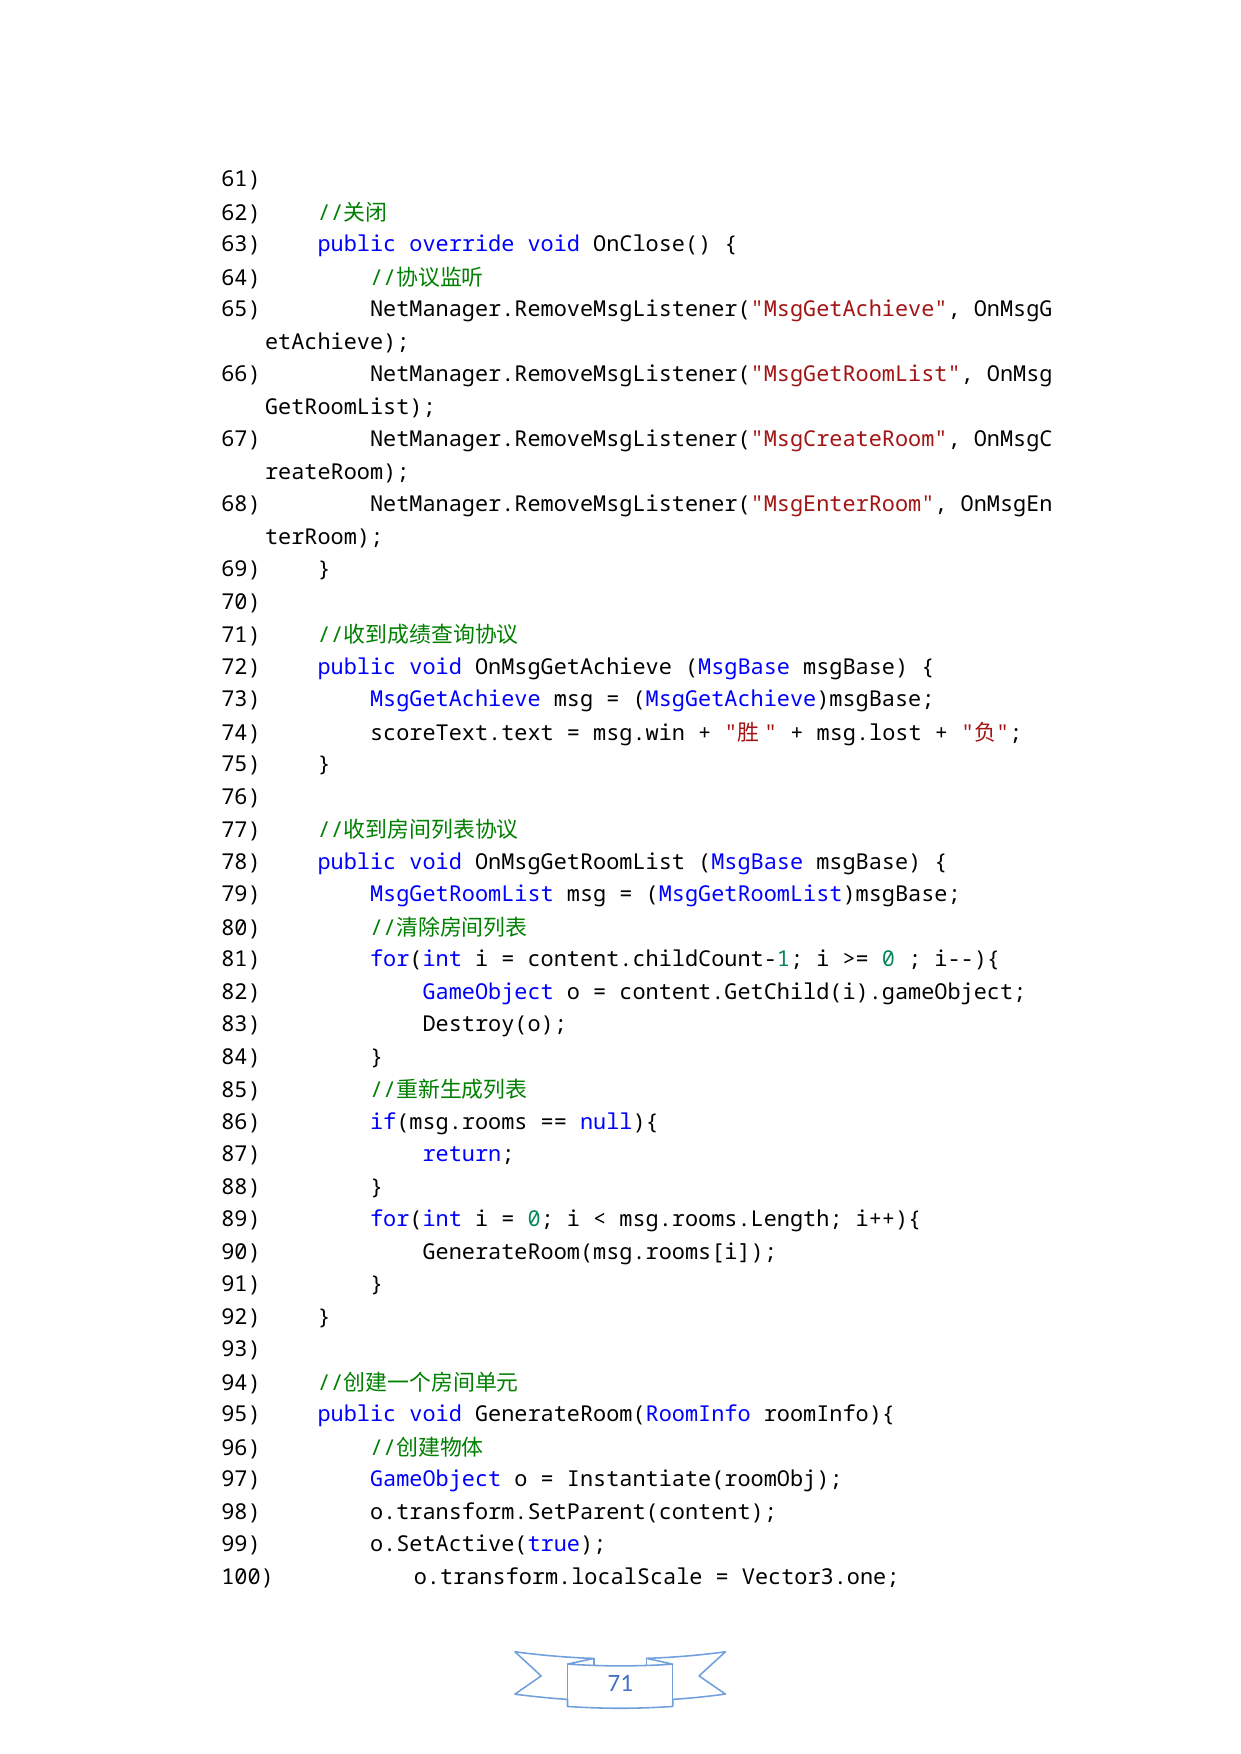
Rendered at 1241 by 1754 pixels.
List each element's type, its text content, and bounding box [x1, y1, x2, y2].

list } [221, 552, 1063, 584]
list return; [221, 1137, 1063, 1169]
list GameObject o = Instantiate(roomObj); [221, 1462, 1063, 1494]
list NetManager.RemoveMsgListener("MsgCreateRoom", OnMsgCreateRoom); [221, 422, 1063, 487]
list for(int i = 0; i < msg.rooms.Length; i++){ [221, 1202, 1063, 1234]
list MsgGetRoomList msg = (MsgGetRoomList)msgBase; [221, 877, 1063, 909]
list GenerateRoom(msg.rooms[i]); [221, 1234, 1063, 1267]
list GameObject o = content.GetChild(i).gameObject; [221, 974, 1063, 1007]
list Destroy(o); [221, 1007, 1063, 1039]
list //重新生成列表 [221, 1072, 1063, 1104]
list } [221, 1039, 1063, 1072]
list MsgGetAchieve msg = (MsgGetAchieve)msgBase; [221, 682, 1063, 714]
list scoreText.text = msg.win + "胜 " + msg.lost + "负"; [221, 714, 1063, 747]
list if(msg.rooms == null){ [221, 1104, 1063, 1137]
list o.transform.localScale = Vector3.one; [221, 1559, 1063, 1592]
list for(int i = content.childCount-1; i >= 0 ; i--){ [221, 942, 1063, 974]
list } [221, 747, 1063, 779]
list public void OnMsgGetAchieve (MsgBase msgBase) { [221, 649, 1063, 682]
list //创建物体 [221, 1429, 1063, 1462]
list //协议监听 [221, 259, 1063, 292]
list } [221, 1299, 1063, 1332]
list public override void OnClose() { [221, 227, 1063, 259]
list NetManager.RemoveMsgListener("MsgGetRoomList", OnMsgGetRoomList); [221, 357, 1063, 422]
list //创建一个房间单元 [221, 1364, 1063, 1397]
list } [221, 1169, 1063, 1202]
list } [221, 1267, 1063, 1299]
list NetManager.RemoveMsgListener("MsgGetAchieve", OnMsgGetAchieve); [221, 292, 1063, 357]
list //收到房间列表协议 [221, 812, 1063, 844]
list o.transform.SetParent(content); [221, 1494, 1063, 1527]
list o.SetActive(true); [221, 1527, 1063, 1559]
list public void GenerateRoom(RoomInfo roomInfo){ [221, 1397, 1063, 1429]
list //关闭 [221, 194, 1063, 227]
list //清除房间列表 [221, 909, 1063, 942]
list NetManager.RemoveMsgListener("MsgEnterRoom", OnMsgEnterRoom); [221, 487, 1063, 552]
list //收到成绩查询协议 [221, 617, 1063, 649]
list public void OnMsgGetRoomList (MsgBase msgBase) { [221, 844, 1063, 877]
